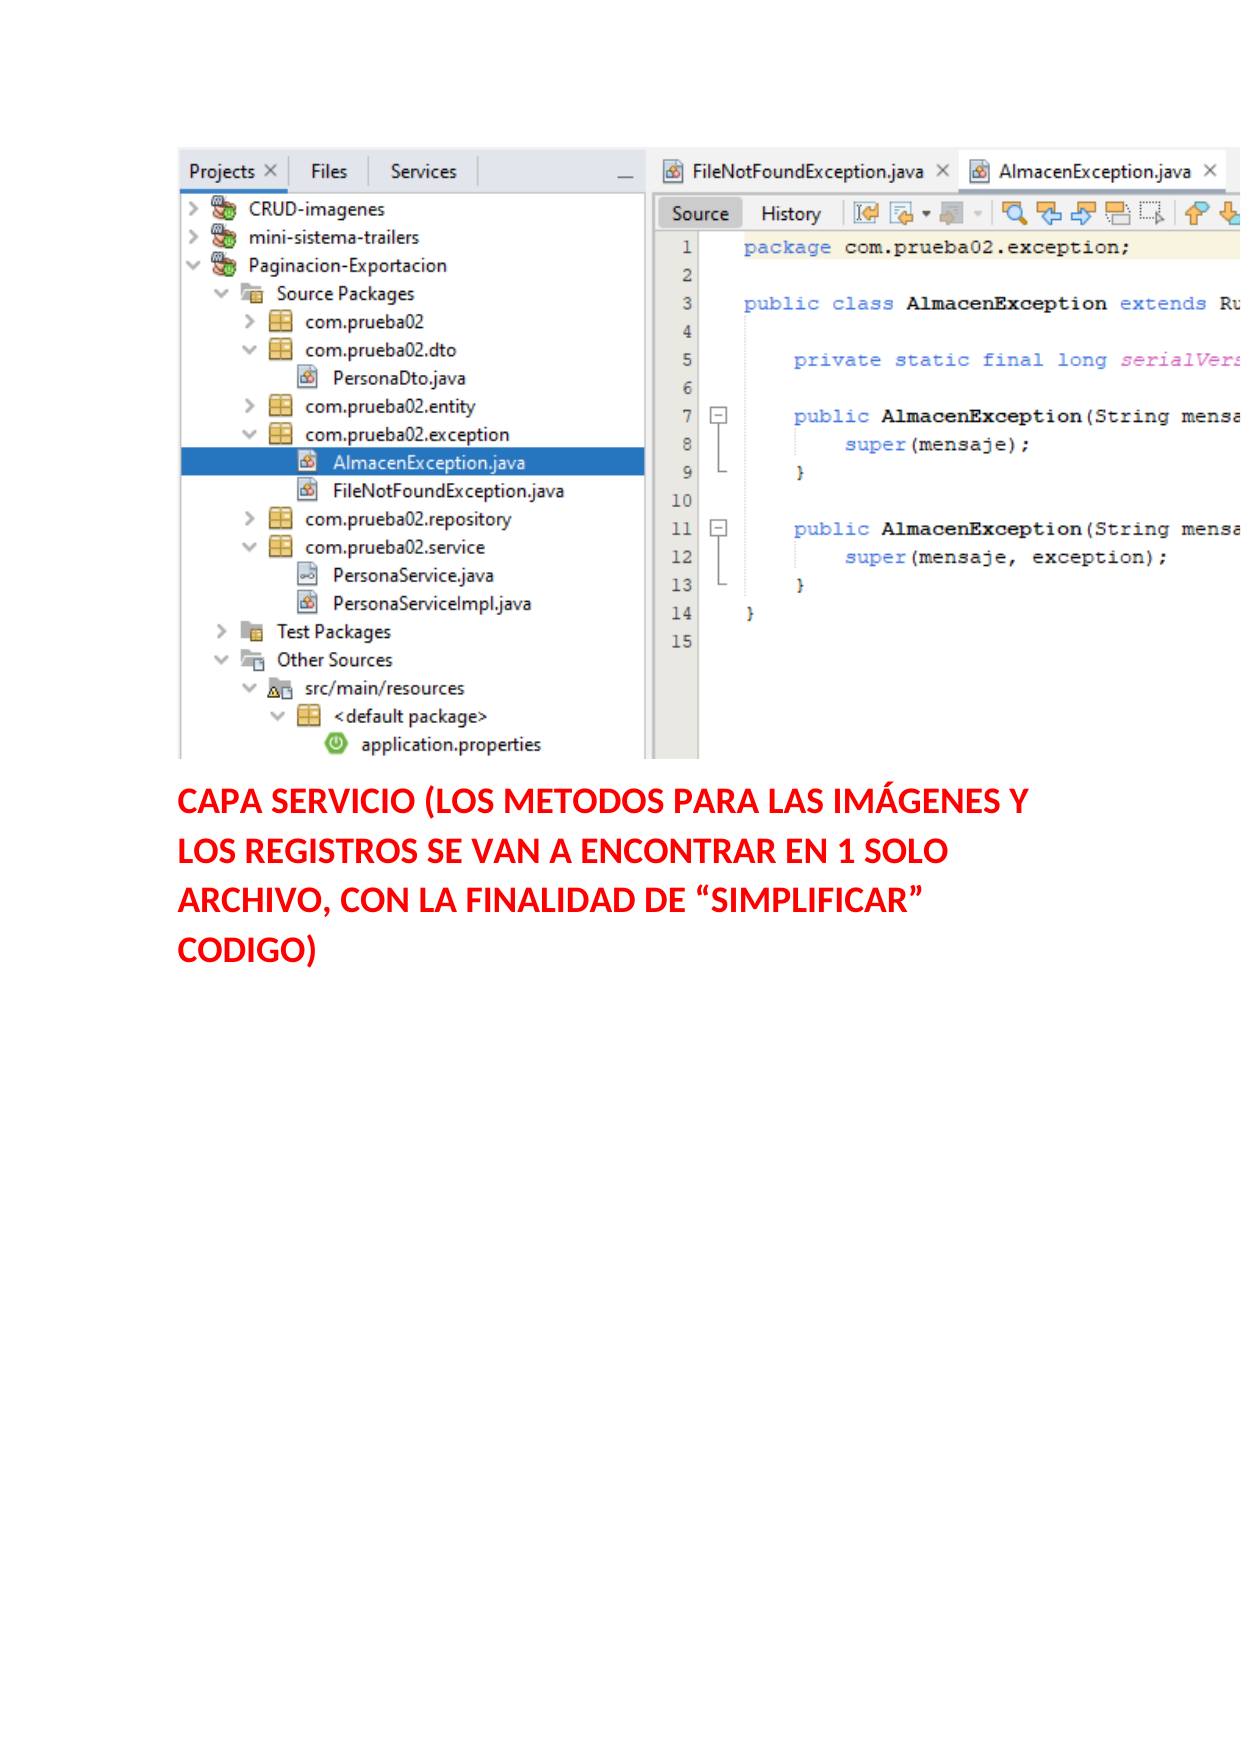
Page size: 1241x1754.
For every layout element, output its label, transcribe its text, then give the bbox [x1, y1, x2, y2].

text CAPA SERVICIO (LOS METODOS PARA LAS IMÁGENES Y LOS REGISTROS SE VAN A ENCONTRAR EN 1 SOLO ARCHIVO, CON LA FINALIDAD DE “SIMPLIFICAR” CODIGO) [177, 777, 1063, 972]
picture [177, 147, 1241, 759]
